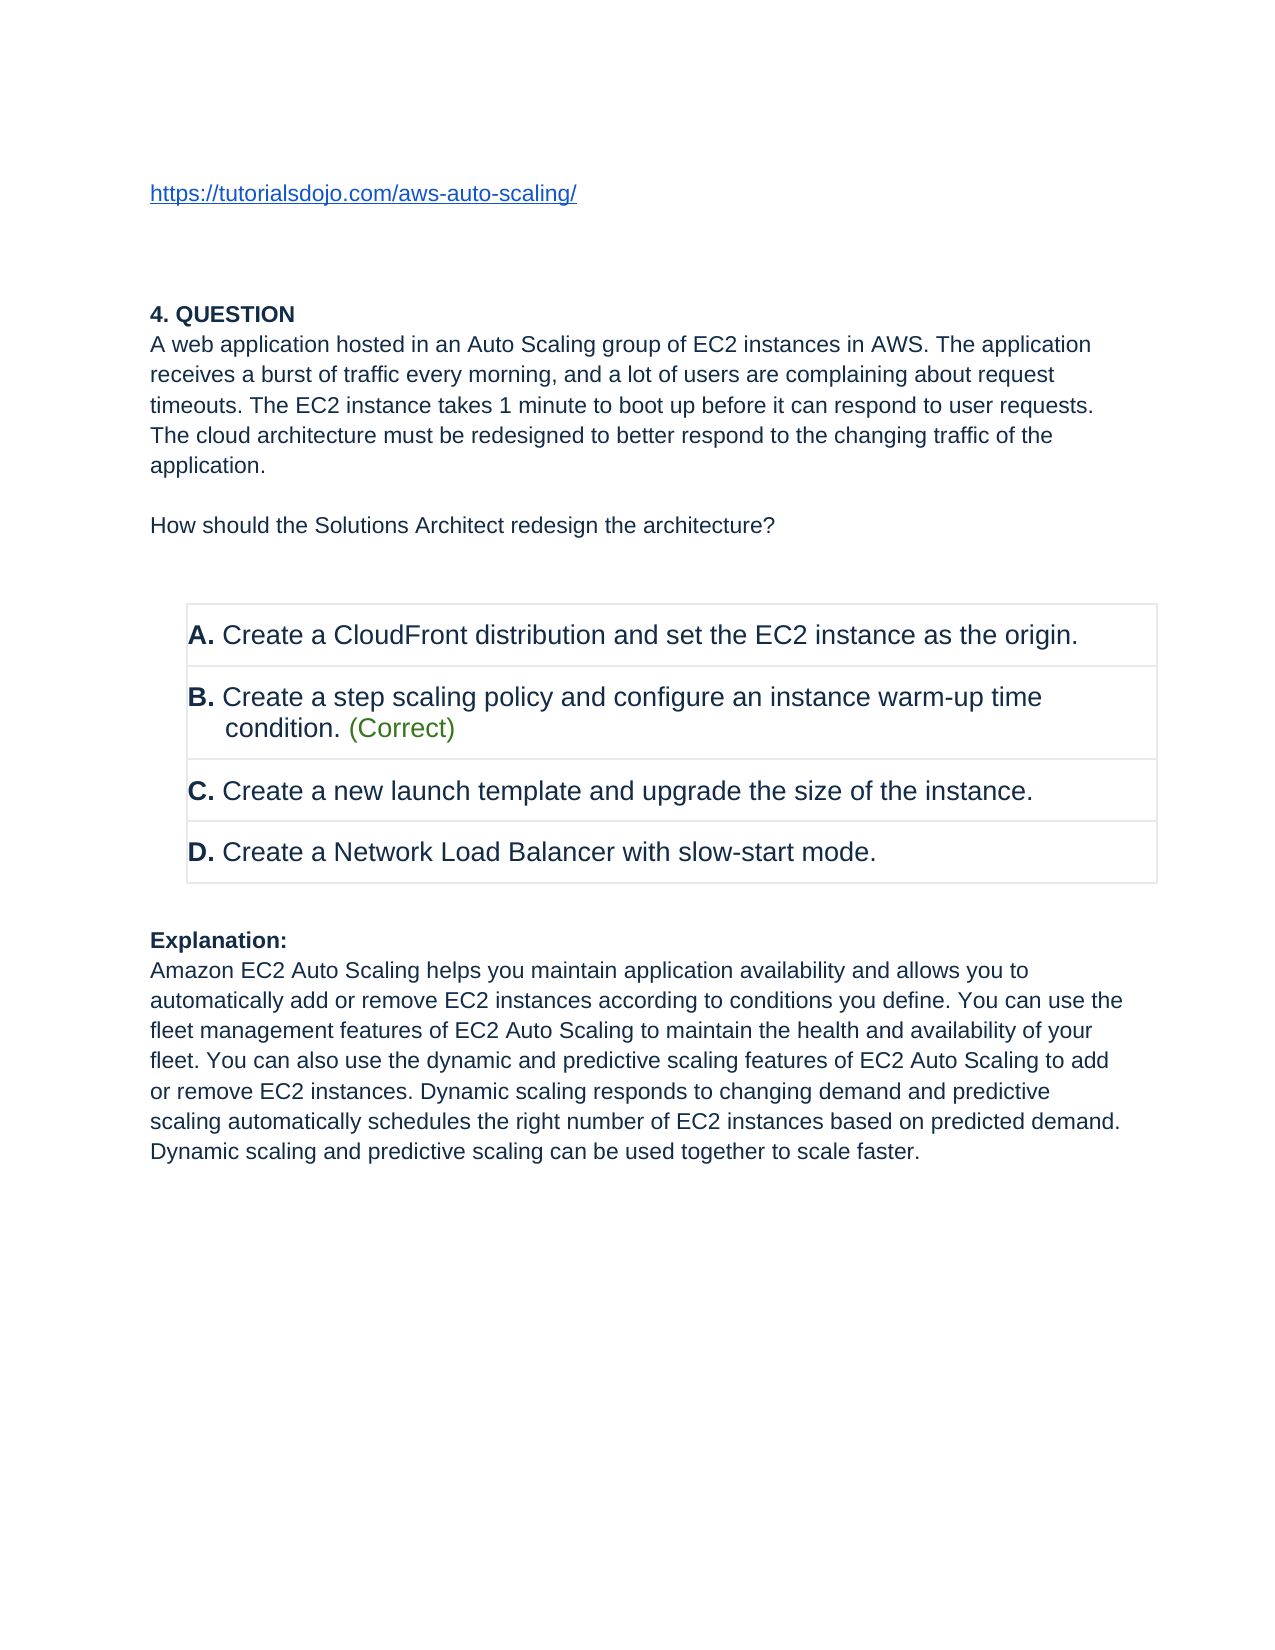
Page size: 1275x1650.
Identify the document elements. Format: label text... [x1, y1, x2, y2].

text https://tutorialsdojo.com/aws-auto-scaling/ [150, 180, 1125, 207]
list B. Create a step scaling policy and configure an instance warm-up time condition. (Correct) [188, 667, 1156, 758]
text Explanation: [150, 927, 1125, 953]
text Amazon EC2 Auto Scaling helps you maintain application availability and allows you to automatically add or remove EC2 instances according to conditions you define. You can use the fleet management features of EC2 Auto Scaling to maintain the health and availability of your fleet. You can also use the dynamic and predictive scaling features of EC2 Auto Scaling to add or remove EC2 instances. Dynamic scaling responds to changing demand and predictive scaling automatically schedules the right number of EC2 instances based on predicted demand. Dynamic scaling and predictive scaling can be used together to scale faster. [150, 957, 1125, 1164]
list D. Create a Network Load Balancer with slow-start mode. [188, 822, 1156, 882]
list C. Create a new launch template and upgrade the size of the instance. [188, 760, 1156, 820]
text 4. QUESTION [150, 301, 1125, 327]
text A web application hosted in an Auto Scaling group of EC2 instances in AWS. The application receives a burst of traffic every morning, and a lot of users are complaining about request timeouts. The EC2 instance takes 1 minute to boot up before it can respond to user requests. The cloud architecture must be redesigned to better respond to the changing traffic of the application. [150, 331, 1125, 478]
text How should the Solutions Architect redesign the architecture? [150, 512, 1125, 539]
list A. Create a CloudFront distribution and set the EC2 instance as the origin. [188, 605, 1156, 665]
